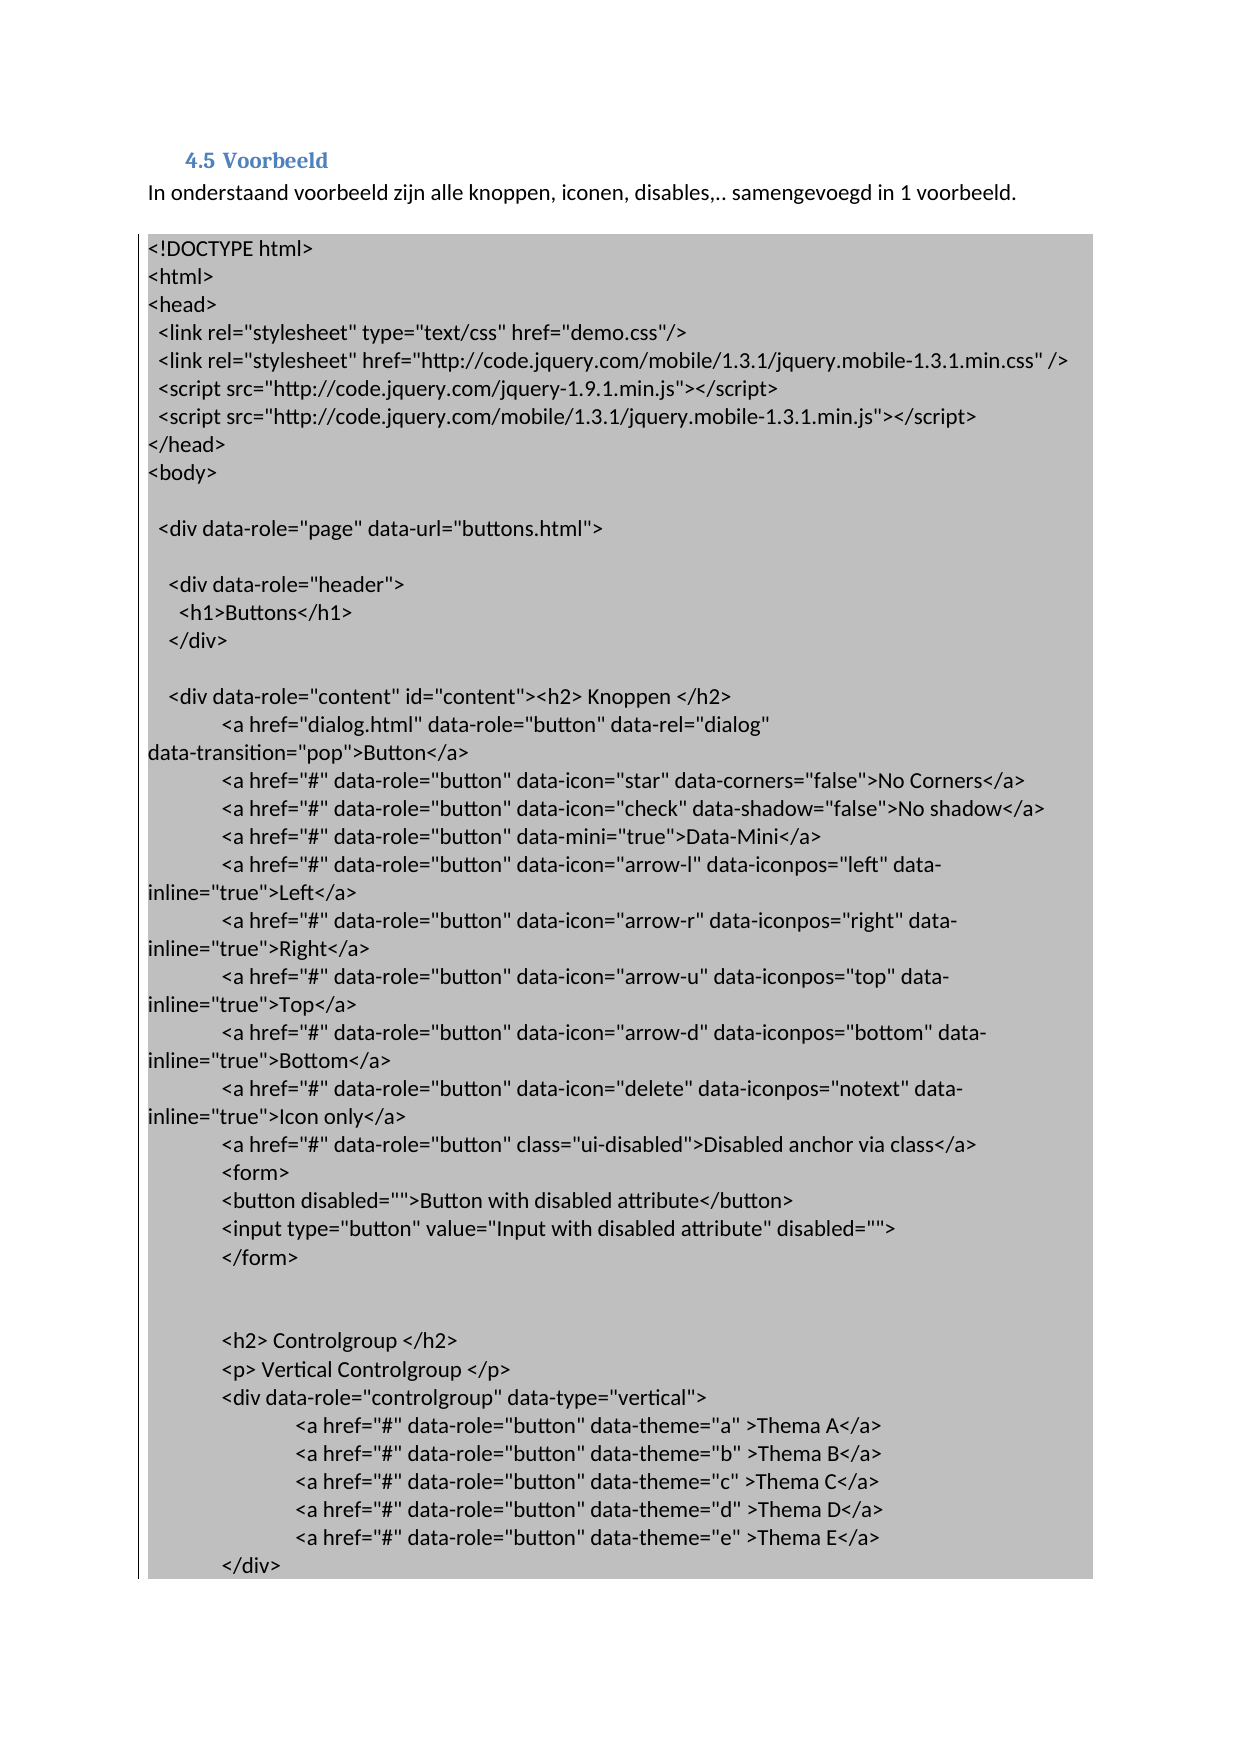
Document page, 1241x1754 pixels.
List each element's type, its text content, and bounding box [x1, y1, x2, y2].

text <a href="#" data-role="button" data-icon="arrow-d" data-iconpos="bottom" data-inline="true">Bottom</a> [148, 1018, 1093, 1074]
text <body> [148, 458, 1093, 486]
text <a href="#" data-role="button" data-theme="d" >Thema D</a> [148, 1495, 1093, 1523]
text <a href="#" data-role="button" data-theme="b" >Thema B</a> [148, 1439, 1093, 1467]
text <h2> Controlgroup </h2> [148, 1327, 1093, 1355]
text <a href="#" data-role="button" data-theme="c" >Thema C</a> [148, 1467, 1093, 1495]
text <div data-role="page" data-url="buttons.html"> [148, 514, 1093, 542]
text <input type="button" value="Input with disabled attribute" disabled=""> [148, 1214, 1093, 1243]
text </head> [148, 430, 1093, 458]
text <a href="#" data-role="button" data-icon="star" data-corners="false">No Corners</a> [148, 766, 1093, 794]
text <a href="#" data-role="button" data-mini="true">Data-Mini</a> [148, 822, 1093, 850]
text <a href="#" data-role="button" data-icon="arrow-l" data-iconpos="left" data-inline="true">Left</a> [148, 850, 1093, 906]
subtitle Voorbeeld [185, 148, 1093, 174]
text <a href="#" data-role="button" data-icon="arrow-u" data-iconpos="top" data-inline="true">Top</a> [148, 962, 1093, 1018]
text <a href="dialog.html" data-role="button" data-rel="dialog" data-transition="pop">Button</a> [148, 710, 1093, 766]
text <a href="#" data-role="button" data-icon="check" data-shadow="false">No shadow</a> [148, 794, 1093, 822]
text <script src="http://code.jquery.com/jquery-1.9.1.min.js"></script> [148, 374, 1093, 402]
text <form> [148, 1158, 1093, 1187]
text <!DOCTYPE html> [148, 234, 1093, 262]
text <a href="#" data-role="button" data-icon="delete" data-iconpos="notext" data-inline="true">Icon only</a> [148, 1074, 1093, 1131]
text <h1>Buttons</h1> [148, 598, 1093, 626]
text <div data-role="content" id="content"><h2> Knoppen </h2> [148, 682, 1093, 710]
text </div> [148, 626, 1093, 654]
text <a href="#" data-role="button" class="ui-disabled">Disabled anchor via class</a> [148, 1131, 1093, 1158]
text <script src="http://code.jquery.com/mobile/1.3.1/jquery.mobile-1.3.1.min.js"></script> [148, 402, 1093, 430]
text <a href="#" data-role="button" data-icon="arrow-r" data-iconpos="right" data-inline="true">Right</a> [148, 906, 1093, 962]
text <div data-role="header"> [148, 570, 1093, 598]
text <div data-role="controlgroup" data-type="vertical"> [148, 1383, 1093, 1411]
text In onderstaand voorbeeld zijn alle knoppen, iconen, disables,.. samengevoegd in 1 voorbeeld. [148, 178, 1093, 206]
text </div> [148, 1551, 1093, 1579]
text <html> [148, 262, 1093, 290]
text <link rel="stylesheet" href="http://code.jquery.com/mobile/1.3.1/jquery.mobile-1.3.1.min.css" /> [148, 346, 1093, 374]
text <link rel="stylesheet" type="text/css" href="demo.css"/> [148, 318, 1093, 346]
text </form> [148, 1243, 1093, 1271]
text <p> Vertical Controlgroup </p> [148, 1355, 1093, 1383]
text <head> [148, 290, 1093, 318]
text <a href="#" data-role="button" data-theme="a" >Thema A</a> [148, 1411, 1093, 1439]
text <a href="#" data-role="button" data-theme="e" >Thema E</a> [148, 1523, 1093, 1551]
text <button disabled="">Button with disabled attribute</button> [148, 1187, 1093, 1214]
